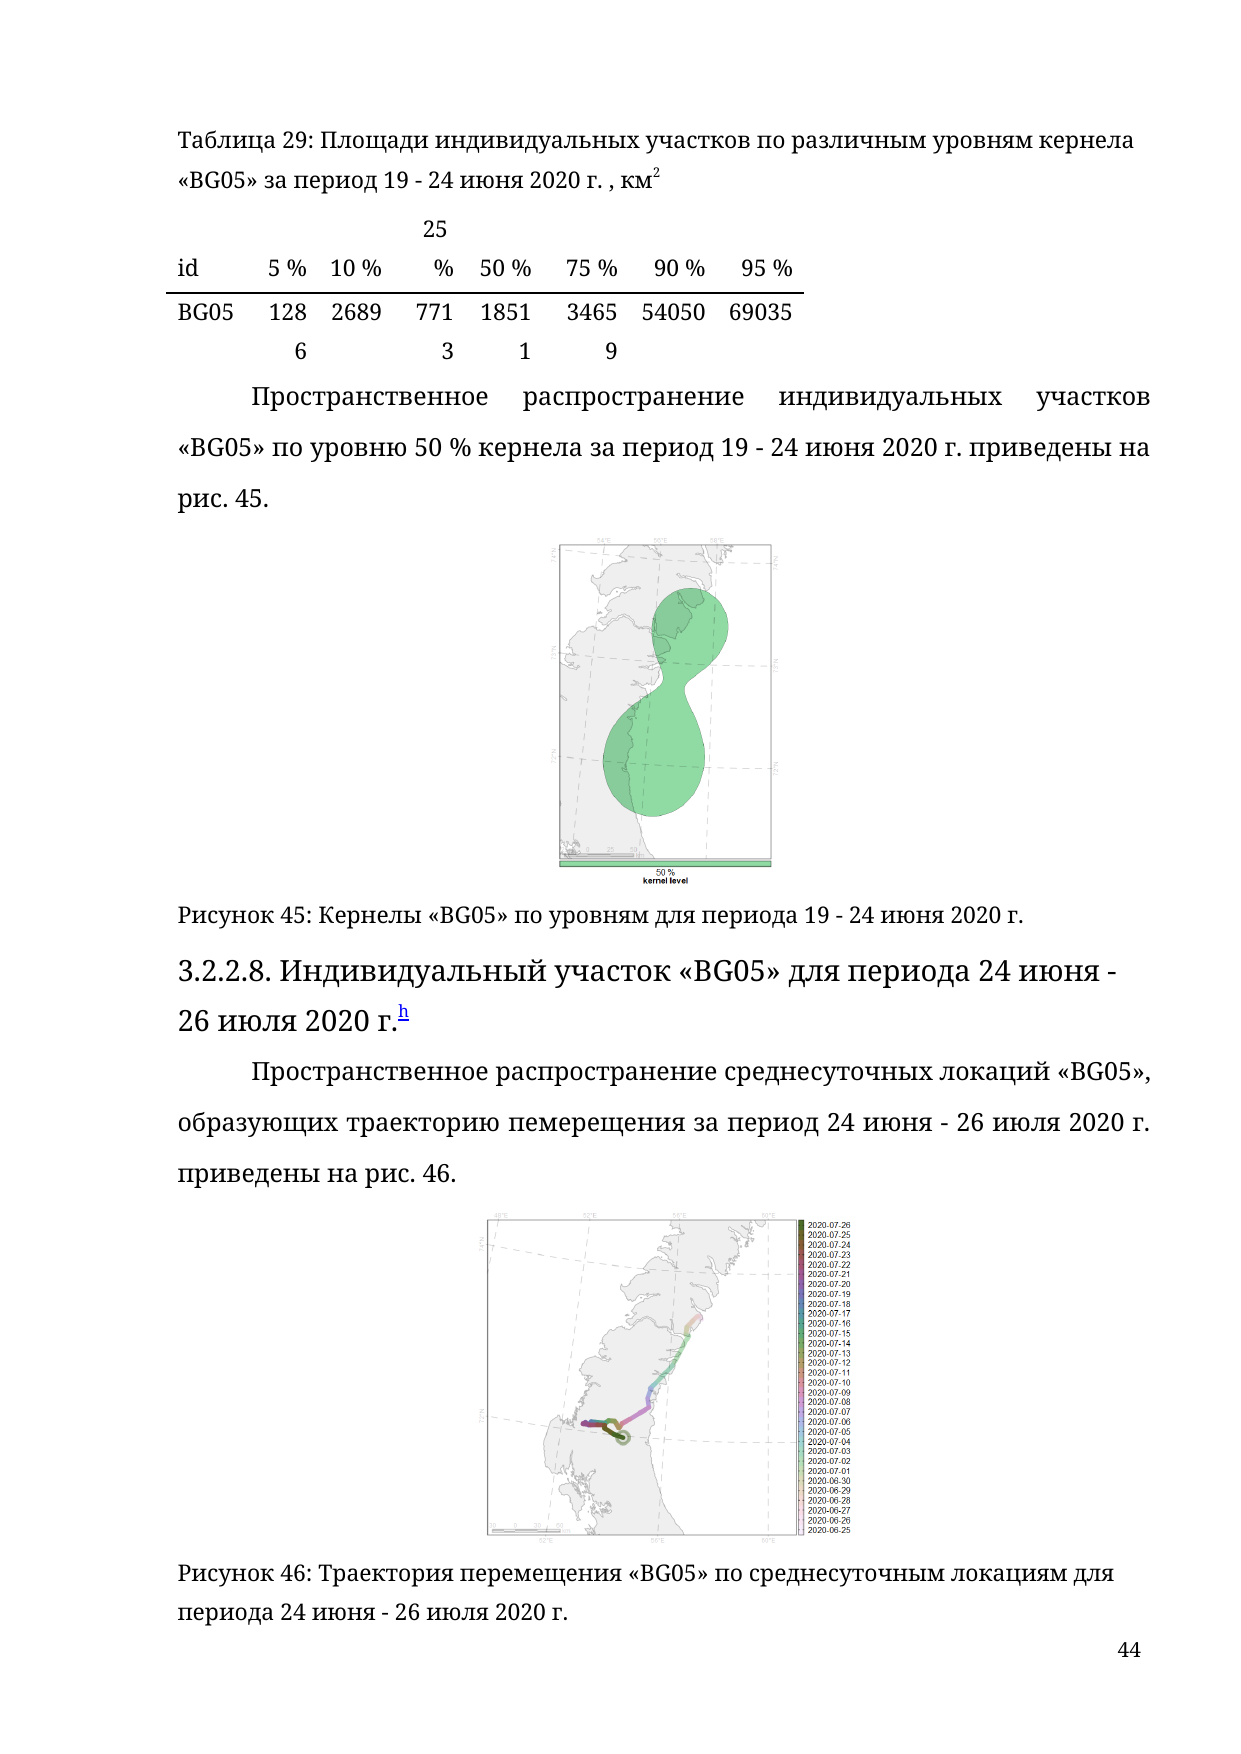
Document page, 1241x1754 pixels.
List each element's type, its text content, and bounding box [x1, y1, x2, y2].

table_header 25 % [393, 211, 465, 292]
table_header 75 % [543, 211, 629, 292]
table_cell 18511 [465, 294, 543, 374]
table_header 95 % [717, 211, 804, 292]
table_cell 54050 [629, 294, 717, 374]
table_cell 1286 [246, 294, 318, 374]
table_header 50 % [465, 211, 543, 292]
table_cell BG05 [166, 294, 246, 374]
text Пространственное распространение среднесуточных локаций «BG05», образующих траекторию пемерещения за период 24 июня - 26 июля 2020 г. приведены на рис. 46. [177, 1054, 1152, 1190]
table_cell 7713 [393, 294, 465, 374]
table_header id [166, 211, 246, 292]
subtitle Индивидуальный участок «BG05» для периода 24 июня - 26 июля 2020 г.h [177, 950, 1152, 1039]
table_cell 34659 [543, 294, 629, 374]
text Рисунок 45: Кернелы «BG05» по уровням для периода 19 - 24 июня 2020 г. [177, 899, 1152, 930]
table_header 90 % [629, 211, 717, 292]
text Пространственное распространение индивидуальных участков «BG05» по уровню 50 % кернела за период 19 - 24 июня 2020 г. приведены на рис. 45. [177, 379, 1152, 515]
text Рисунок 46: Траектория перемещения «BG05» по среднесуточным локациям для периода 24 июня - 26 июля 2020 г. [177, 1557, 1152, 1627]
table_header 10 % [318, 211, 393, 292]
picture [476, 1210, 853, 1545]
picture [548, 535, 781, 886]
table_header 5 % [246, 211, 318, 292]
text Таблица 29: Площади индивидуальных участков по различным уровням кернела «BG05» за период 19 - 24 июня 2020 г. , км2 [177, 124, 1152, 195]
table_cell 69035 [717, 294, 804, 374]
table_cell 2689 [318, 294, 393, 374]
